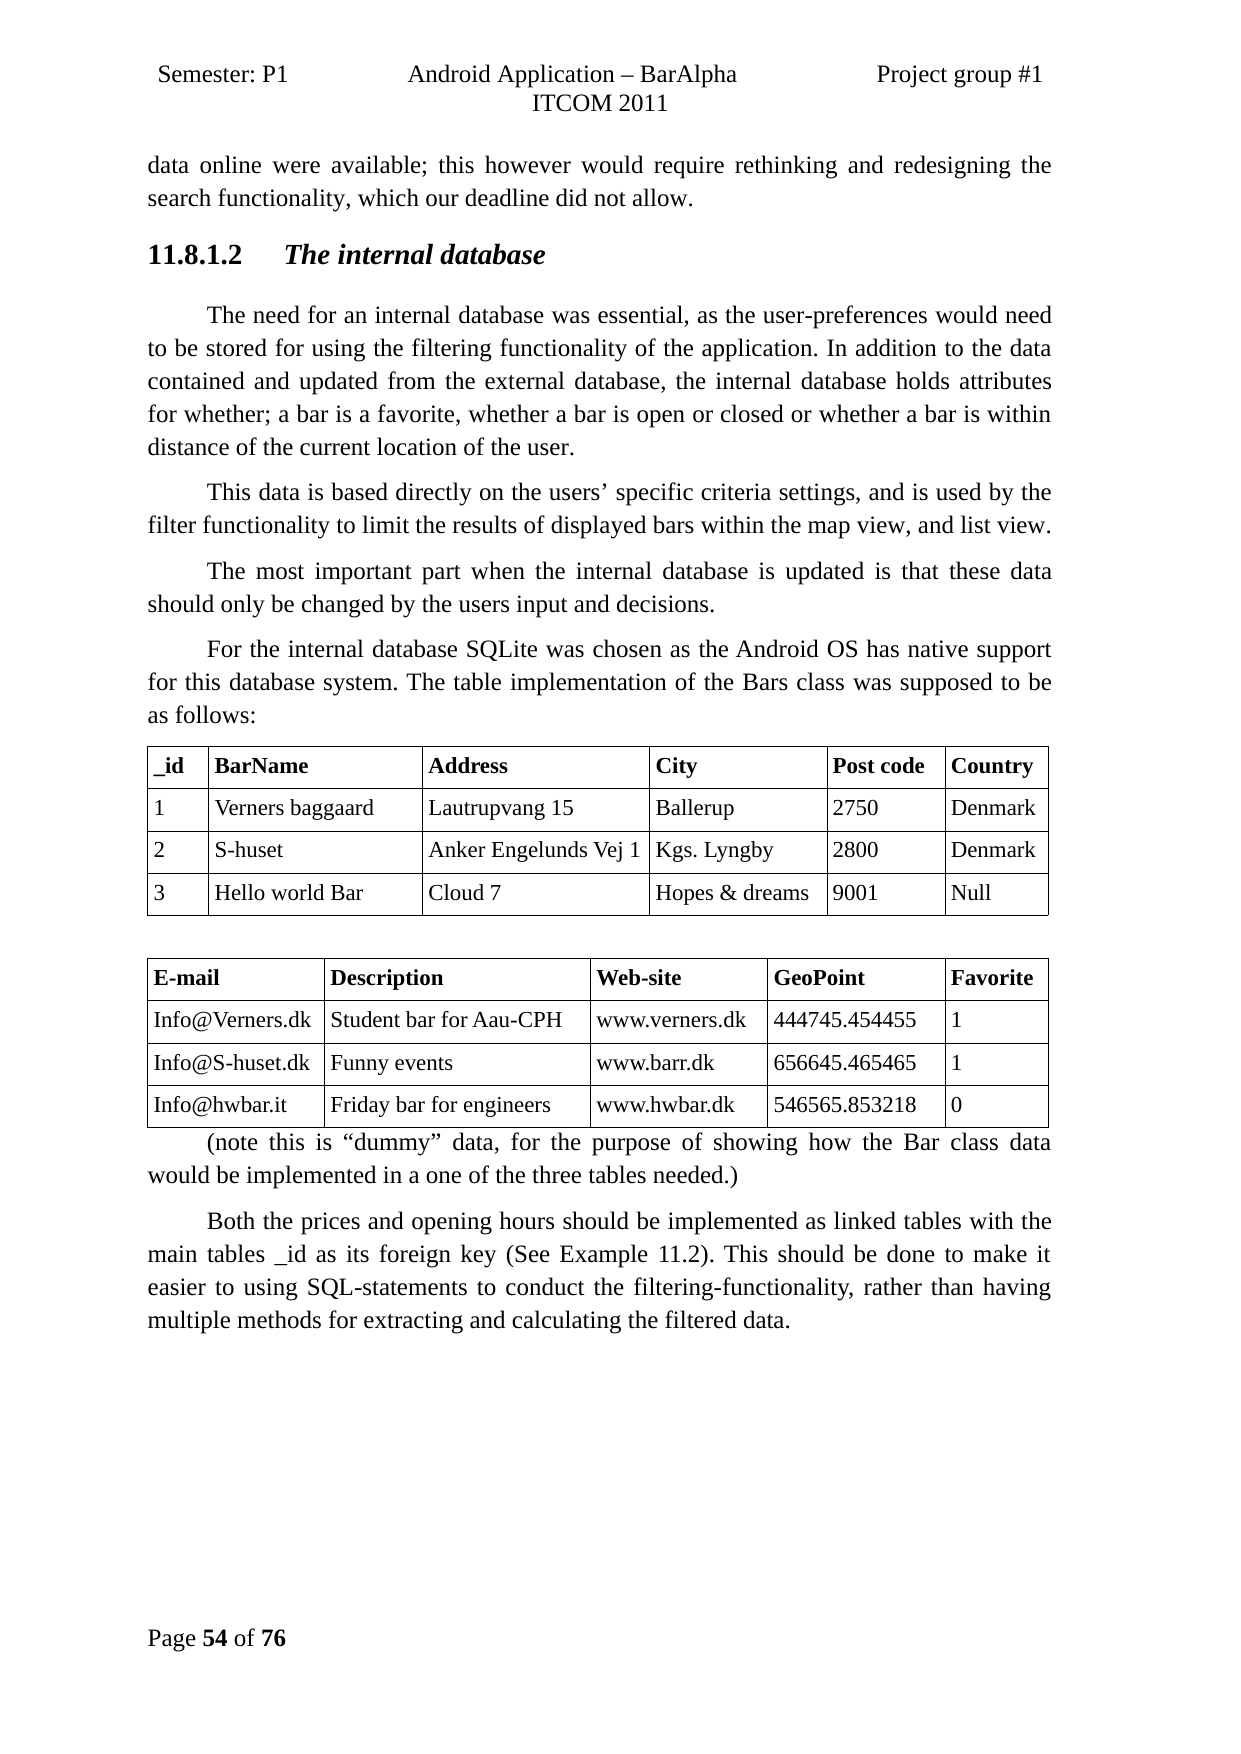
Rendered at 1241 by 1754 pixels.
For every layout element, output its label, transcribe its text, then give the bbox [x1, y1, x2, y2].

table_header Address [423, 747, 649, 788]
table_cell Friday bar for engineers [325, 1086, 590, 1127]
text This data is based directly on the users’ specific criteria settings, and is used by the filter functionality to limit the results of displayed bars within the map view, and list view. [147, 477, 1053, 539]
table_header GeoPoint [768, 959, 945, 1000]
table_header E-mail [148, 959, 324, 1000]
text Both the prices and opening hours should be implemented as linked tables with the main tables _id as its foreign key (See Example 11.2). This should be done to make it easier to using SQL-statements to conduct the filtering-functionality, rather than having multiple methods for extracting and calculating the filtered data. [147, 1206, 1053, 1334]
table_cell www.hwbar.dk [591, 1086, 767, 1127]
table_cell 0 [946, 1086, 1048, 1127]
table_cell 1 [946, 1001, 1048, 1043]
table_cell Anker Engelunds Vej 1 [423, 832, 649, 873]
table_cell Info@hwbar.it [148, 1086, 324, 1127]
table_cell Info@Verners.dk [148, 1001, 324, 1043]
table_cell www.verners.dk [591, 1001, 767, 1043]
table_cell 1 [148, 789, 208, 831]
table_header Description [325, 959, 590, 1000]
table_cell 3 [148, 874, 208, 915]
table_cell 2800 [828, 832, 945, 873]
table_cell Hello world Bar [209, 874, 422, 915]
table_cell Info@S-huset.dk [148, 1044, 324, 1085]
table_cell www.barr.dk [591, 1044, 767, 1085]
table_cell Student bar for Aau-CPH [325, 1001, 590, 1043]
table_cell 656645.465465 [768, 1044, 945, 1085]
table_header Web-site [591, 959, 767, 1000]
table_header Post code [828, 747, 945, 788]
table_cell Cloud 7 [423, 874, 649, 915]
table_cell Null [946, 874, 1048, 915]
table_cell 546565.853218 [768, 1086, 945, 1127]
table_header Favorite [946, 959, 1048, 1000]
table_cell Verners baggaard [209, 789, 422, 831]
table_cell Denmark [946, 832, 1048, 873]
table_cell Funny events [325, 1044, 590, 1085]
table_header BarName [209, 747, 422, 788]
text The need for an internal database was essential, as the user-preferences would need to be stored for using the filtering functionality of the application. In addition to the data contained and updated from the external database, the internal database holds attributes for whether; a bar is a favorite, whether a bar is open or closed or whether a bar is within distance of the current location of the user. [147, 300, 1053, 461]
table_header _id [148, 747, 208, 788]
text The most important part when the internal database is updated is that these data should only be changed by the users input and decisions. [147, 556, 1053, 618]
text The internal database [147, 237, 1053, 270]
table_cell 444745.454455 [768, 1001, 945, 1043]
table_cell Kgs. Lyngby [650, 832, 827, 873]
table_cell 2750 [828, 789, 945, 831]
table_cell 1 [946, 1044, 1048, 1085]
table_cell 2 [148, 832, 208, 873]
table_cell Hopes & dreams [650, 874, 827, 915]
table_cell 9001 [828, 874, 945, 915]
table_header City [650, 747, 827, 788]
text (note this is “dummy” data, for the purpose of showing how the Bar class data would be implemented in a one of the three tables needed.) [147, 1127, 1053, 1189]
table_header Country [946, 747, 1048, 788]
table_cell Lautrupvang 15 [423, 789, 649, 831]
table_cell Denmark [946, 789, 1048, 831]
table_cell Ballerup [650, 789, 827, 831]
table_cell S-huset [209, 832, 422, 873]
text For the internal database SQLite was chosen as the Android OS has native support for this database system. The table implementation of the Bars class was supposed to be as follows: [147, 634, 1053, 729]
